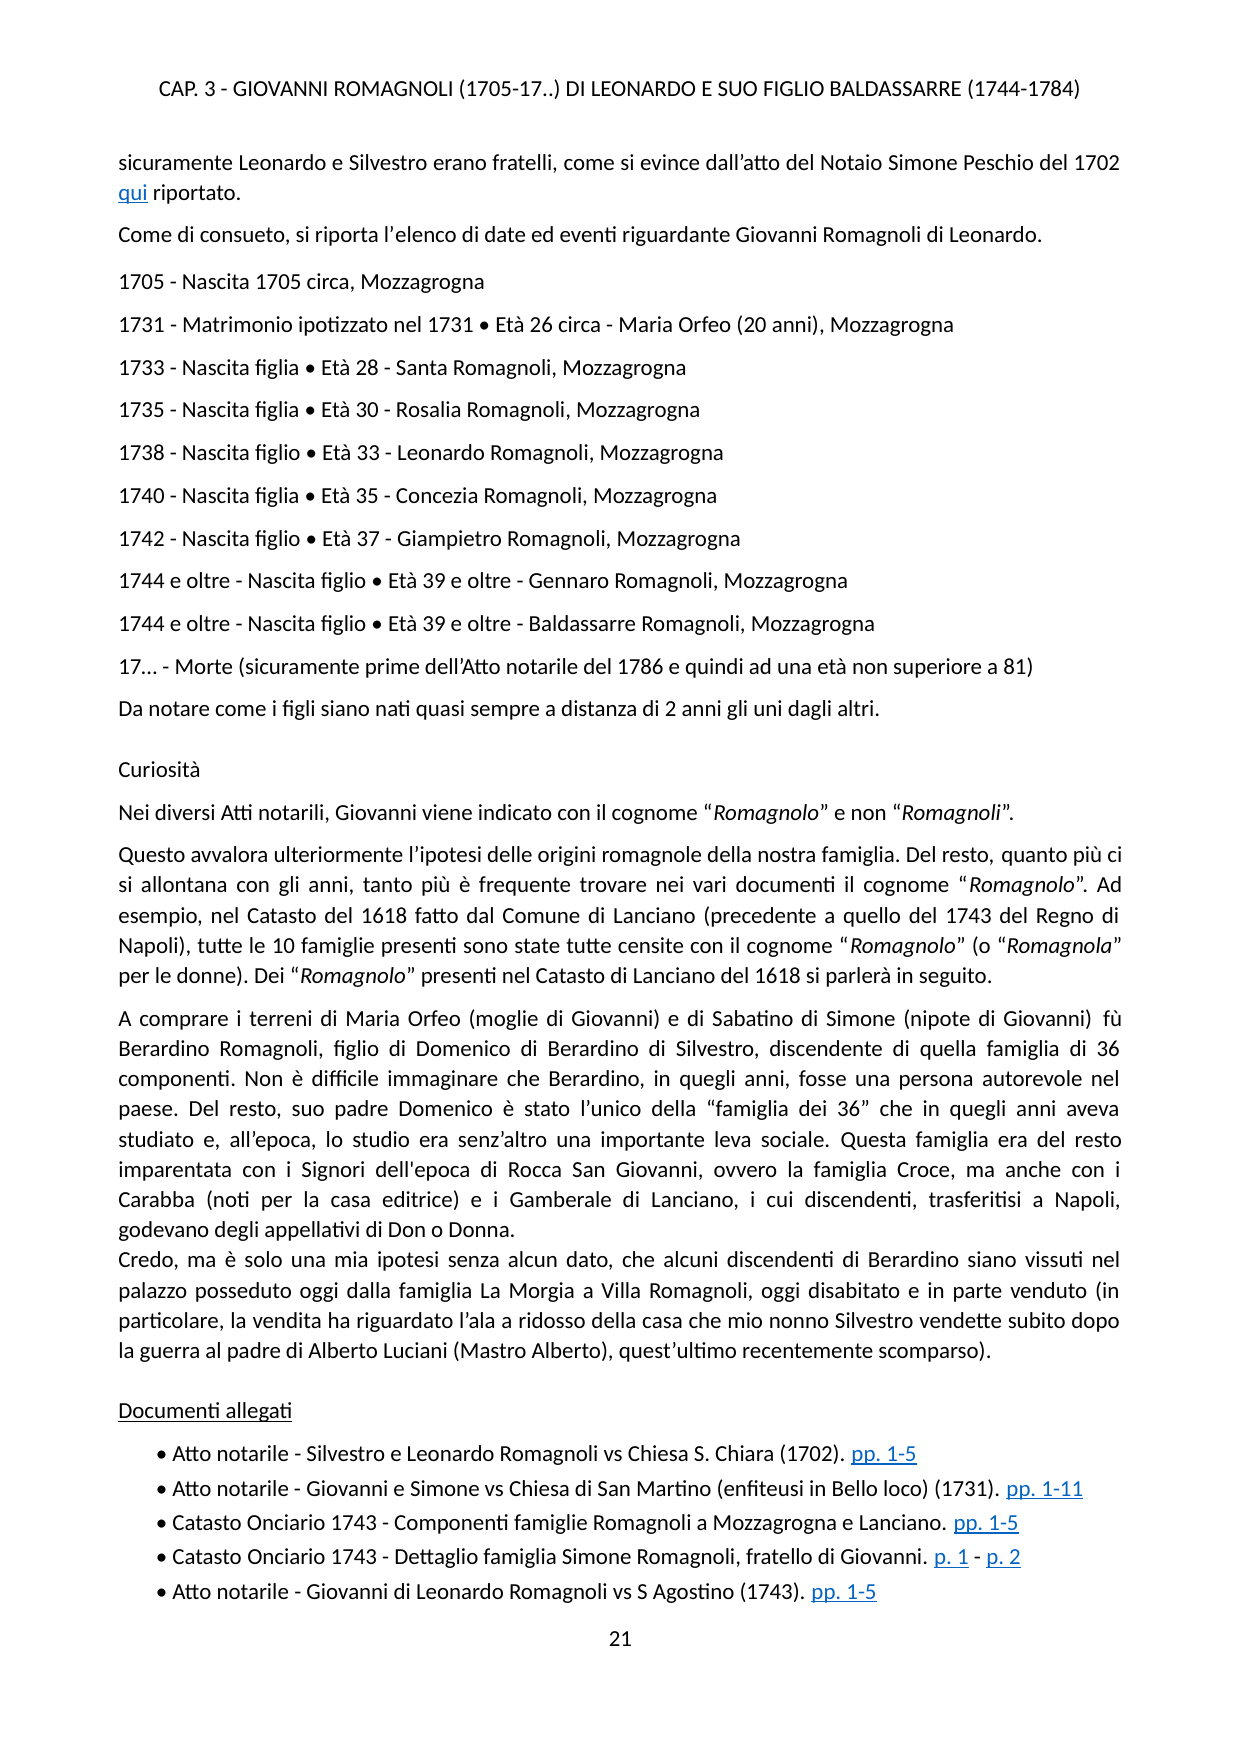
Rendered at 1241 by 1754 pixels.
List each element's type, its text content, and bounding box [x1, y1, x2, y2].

text 17… - Morte (sicuramente prime dell’Atto notarile del 1786 e quindi ad una età non superiore a 81) [118, 652, 1122, 680]
text 1738 - Nascita figlio • Età 33 - Leonardo Romagnoli, Mozzagrogna [118, 438, 1122, 466]
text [118, 148, 1122, 206]
text 1744 e oltre - Nascita figlio • Età 39 e oltre - Baldassarre Romagnoli, Mozzagrogna [118, 609, 1122, 637]
text 1740 - Nascita figlia • Età 35 - Concezia Romagnoli, Mozzagrogna [118, 481, 1122, 509]
text • Catasto Onciario 1743 - Dettaglio famiglia Simone Romagnoli, fratello di Giovanni. p. 1 - p. 2 [156, 1542, 1122, 1570]
text Da notare come i figli siano nati quasi sempre a distanza di 2 anni gli uni dagli altri. [118, 694, 1122, 722]
text • Atto notarile - Silvestro e Leonardo Romagnoli vs Chiesa S. Chiara (1702). pp. 1-5 [156, 1439, 1122, 1467]
text Curiosità [118, 755, 1122, 783]
text 1735 - Nascita figlia • Età 30 - Rosalia Romagnoli, Mozzagrogna [118, 396, 1122, 423]
text 1742 - Nascita figlio • Età 37 - Giampietro Romagnoli, Mozzagrogna [118, 524, 1122, 552]
text Questo avvalora ulteriormente l’ipotesi delle origini romagnole della nostra famiglia. Del resto, quanto più ci si allontana con gli anni, tanto più è frequente trovare nei vari documenti il cognome “Romagnolo”. Ad esempio, nel Catasto del 1618 fatto dal Comune di Lanciano (precedente a quello del 1743 del Regno di Napoli), tutte le 10 famiglie presenti sono state tutte censite con il cognome “Romagnolo” (o “Romagnola” per le donne). Dei “Romagnolo” presenti nel Catasto di Lanciano del 1618 si parlerà in seguito. [118, 840, 1122, 989]
text • Catasto Onciario 1743 - Componenti famiglie Romagnoli a Mozzagrogna e Lanciano. pp. 1-5 [156, 1508, 1122, 1536]
text Credo, ma è solo una mia ipotesi senza alcun dato, che alcuni discendenti di Berardino siano vissuti nel palazzo posseduto oggi dalla famiglia La Morgia a Villa Romagnoli, oggi disabitato e in parte venduto (in particolare, la vendita ha riguardato l’ala a ridosso della casa che mio nonno Silvestro vendette subito dopo la guerra al padre di Alberto Luciani (Mastro Alberto), quest’ultimo recentemente scomparso). [118, 1246, 1122, 1364]
text 1744 e oltre - Nascita figlio • Età 39 e oltre - Gennaro Romagnoli, Mozzagrogna [118, 566, 1122, 594]
text 1731 - Matrimonio ipotizzato nel 1731 • Età 26 circa - Maria Orfeo (20 anni), Mozzagrogna [118, 310, 1122, 338]
text 1733 - Nascita figlia • Età 28 - Santa Romagnoli, Mozzagrogna [118, 353, 1122, 381]
text Nei diversi Atti notarili, Giovanni viene indicato con il cognome “Romagnolo” e non “Romagnoli”. [118, 798, 1122, 826]
text • Atto notarile - Giovanni di Leonardo Romagnoli vs S Agostino (1743). pp. 1-5 [156, 1577, 1122, 1605]
text A comprare i terreni di Maria Orfeo (moglie di Giovanni) e di Sabatino di Simone (nipote di Giovanni) fù Berardino Romagnoli, figlio di Domenico di Berardino di Silvestro, discendente di quella famiglia di 36 componenti. Non è difficile immaginare che Berardino, in quegli anni, fosse una persona autorevole nel paese. Del resto, suo padre Domenico è stato l’unico della “famiglia dei 36” che in quegli anni aveva studiato e, all’epoca, lo studio era senz’altro una importante leva sociale. Questa famiglia era del resto imparentata con i Signori dell'epoca di Rocca San Giovanni, ovvero la famiglia Croce, ma anche con i Carabba (noti per la casa editrice) e i Gamberale di Lanciano, i cui discendenti, trasferitisi a Napoli, godevano degli appellativi di Don o Donna. [118, 1004, 1122, 1243]
text Come di consueto, si riporta l’elenco di date ed eventi riguardante Giovanni Romagnoli di Leonardo. [118, 221, 1122, 248]
text 1705 - Nascita 1705 circa, Mozzagrogna [118, 267, 1122, 295]
text • Atto notarile - Giovanni e Simone vs Chiesa di San Martino (enfiteusi in Bello loco) (1731). pp. 1-11 [156, 1474, 1122, 1502]
text Documenti allegati [118, 1397, 1122, 1424]
